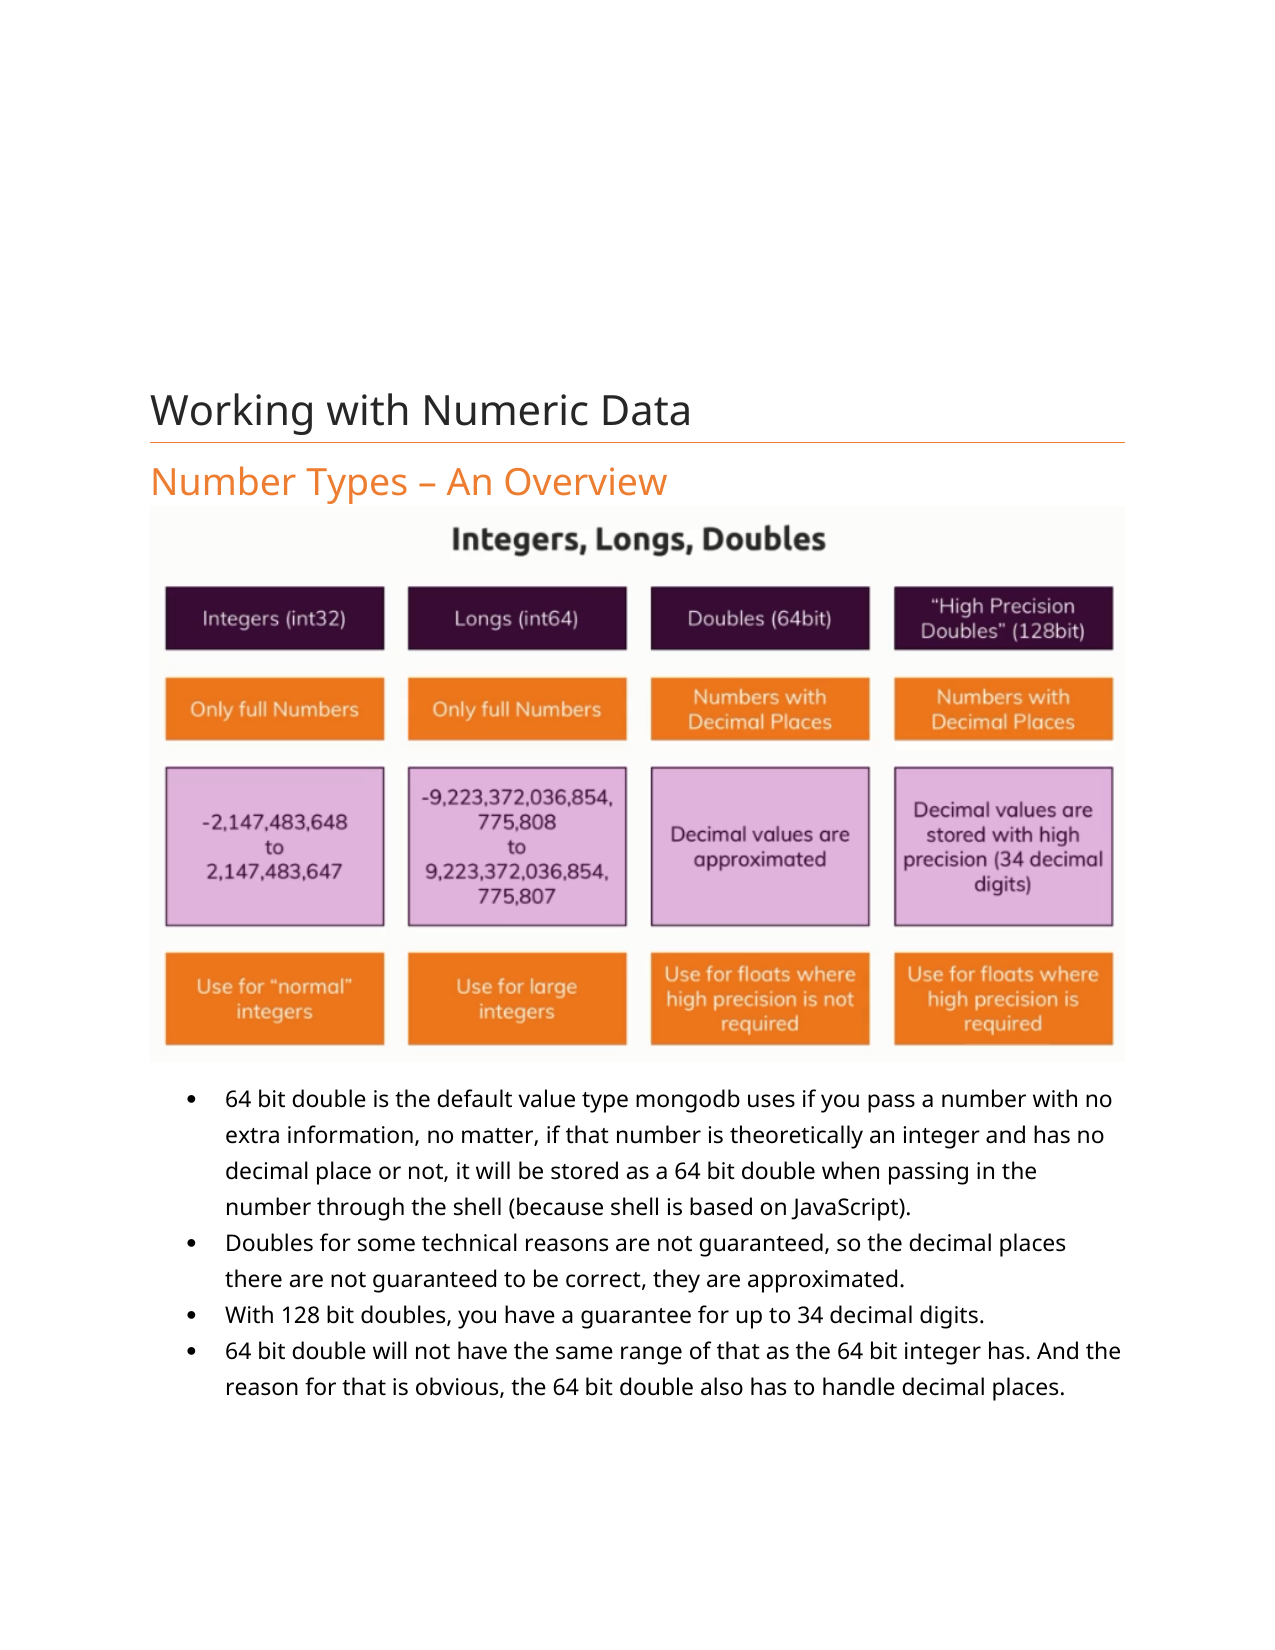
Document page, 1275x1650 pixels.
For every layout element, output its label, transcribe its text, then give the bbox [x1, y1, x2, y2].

subtitle Number Types – An Overview [150, 456, 1125, 506]
picture [150, 506, 1125, 1062]
list 64 bit double is the default value type mongodb uses if you pass a number with no extra information, no matter, if that number is theoretically an integer and has no decimal place or not, it will be stored as a 64 bit double when passing in the number through the shell (because shell is based on JavaScript). [187, 1083, 1125, 1222]
list With 128 bit doubles, you have a guarantee for up to 34 decimal digits. [187, 1299, 1125, 1330]
subtitle Working with Numeric Data [150, 381, 1125, 442]
list Doubles for some technical reasons are not guaranteed, so the decimal places there are not guaranteed to be correct, they are approximated. [187, 1227, 1125, 1294]
list 64 bit double will not have the same range of that as the 64 bit integer has. And the reason for that is obvious, the 64 bit double also has to handle decimal places. [187, 1335, 1125, 1402]
